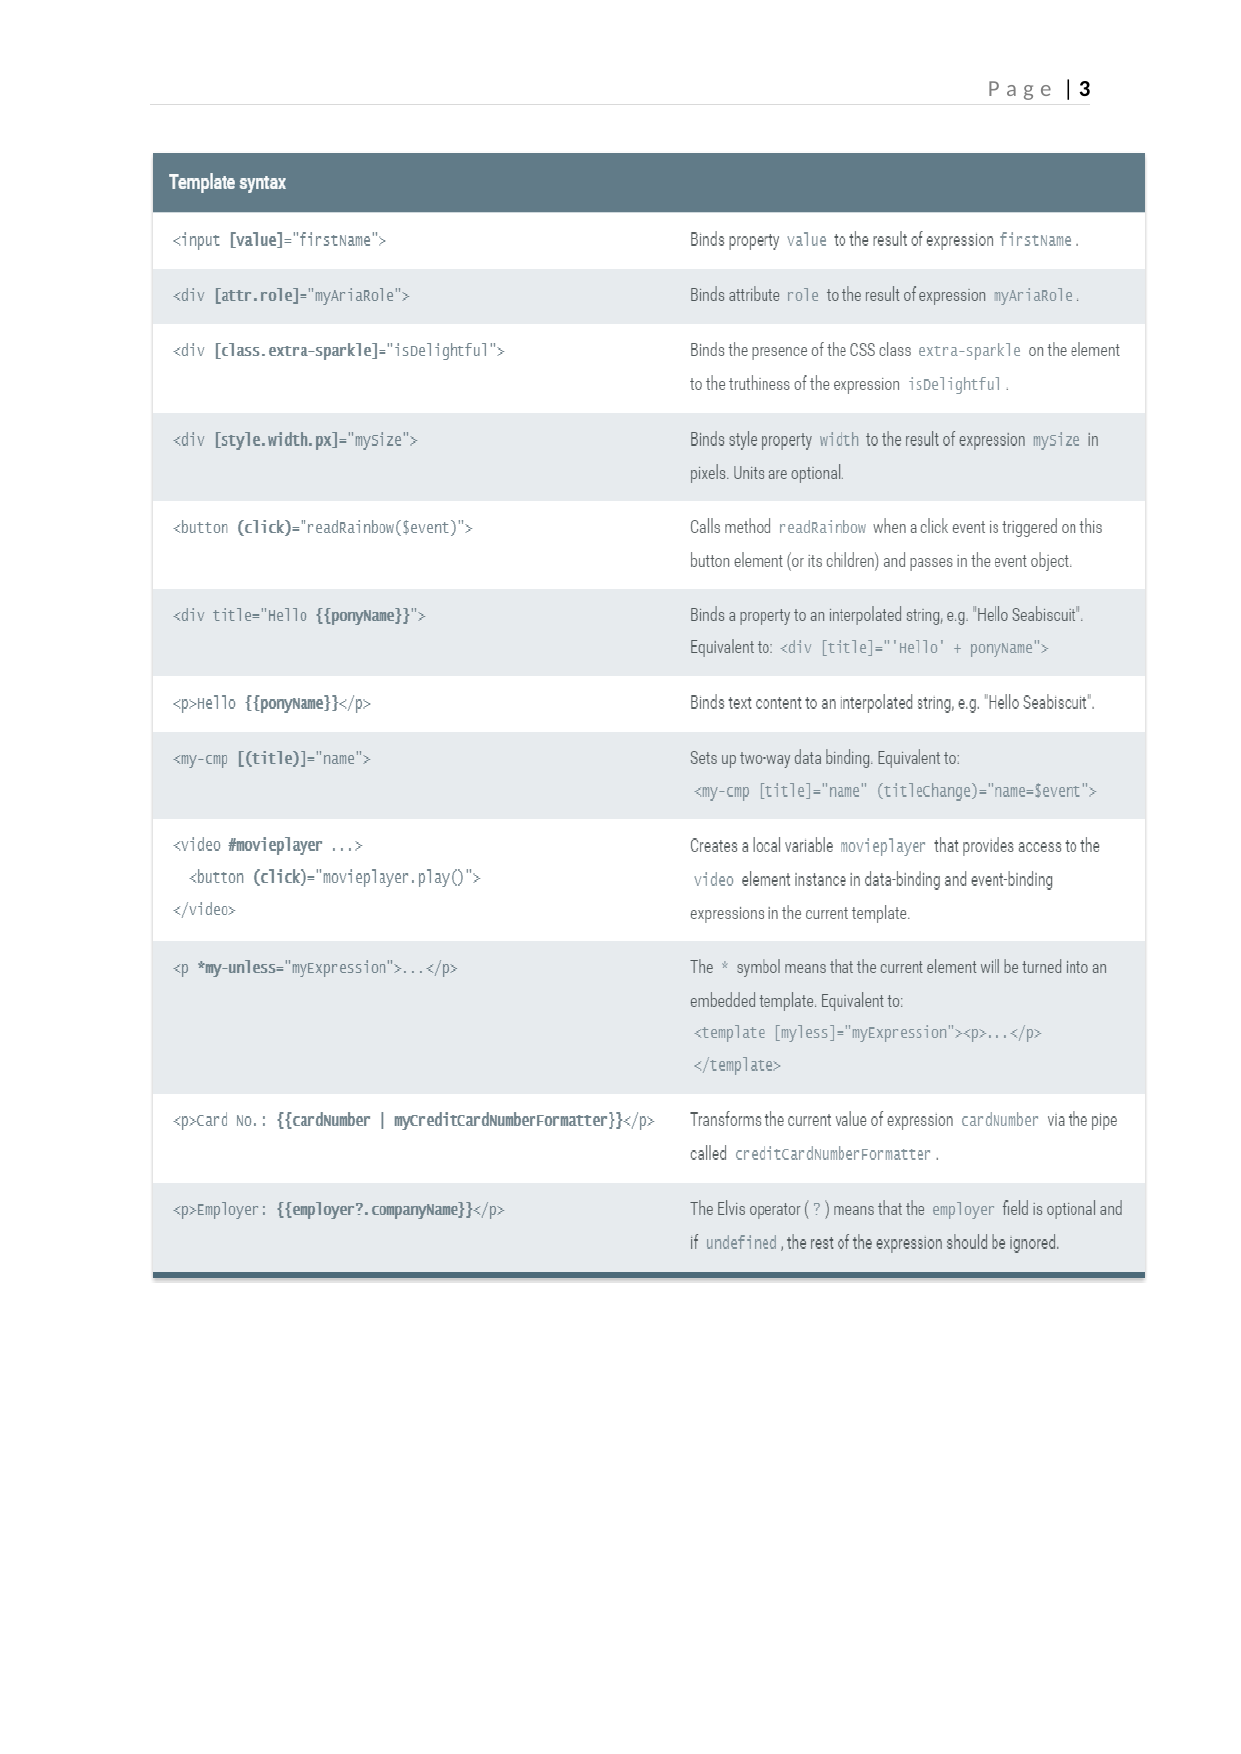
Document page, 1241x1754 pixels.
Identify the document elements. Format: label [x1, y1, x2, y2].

picture [150, 150, 1149, 1283]
